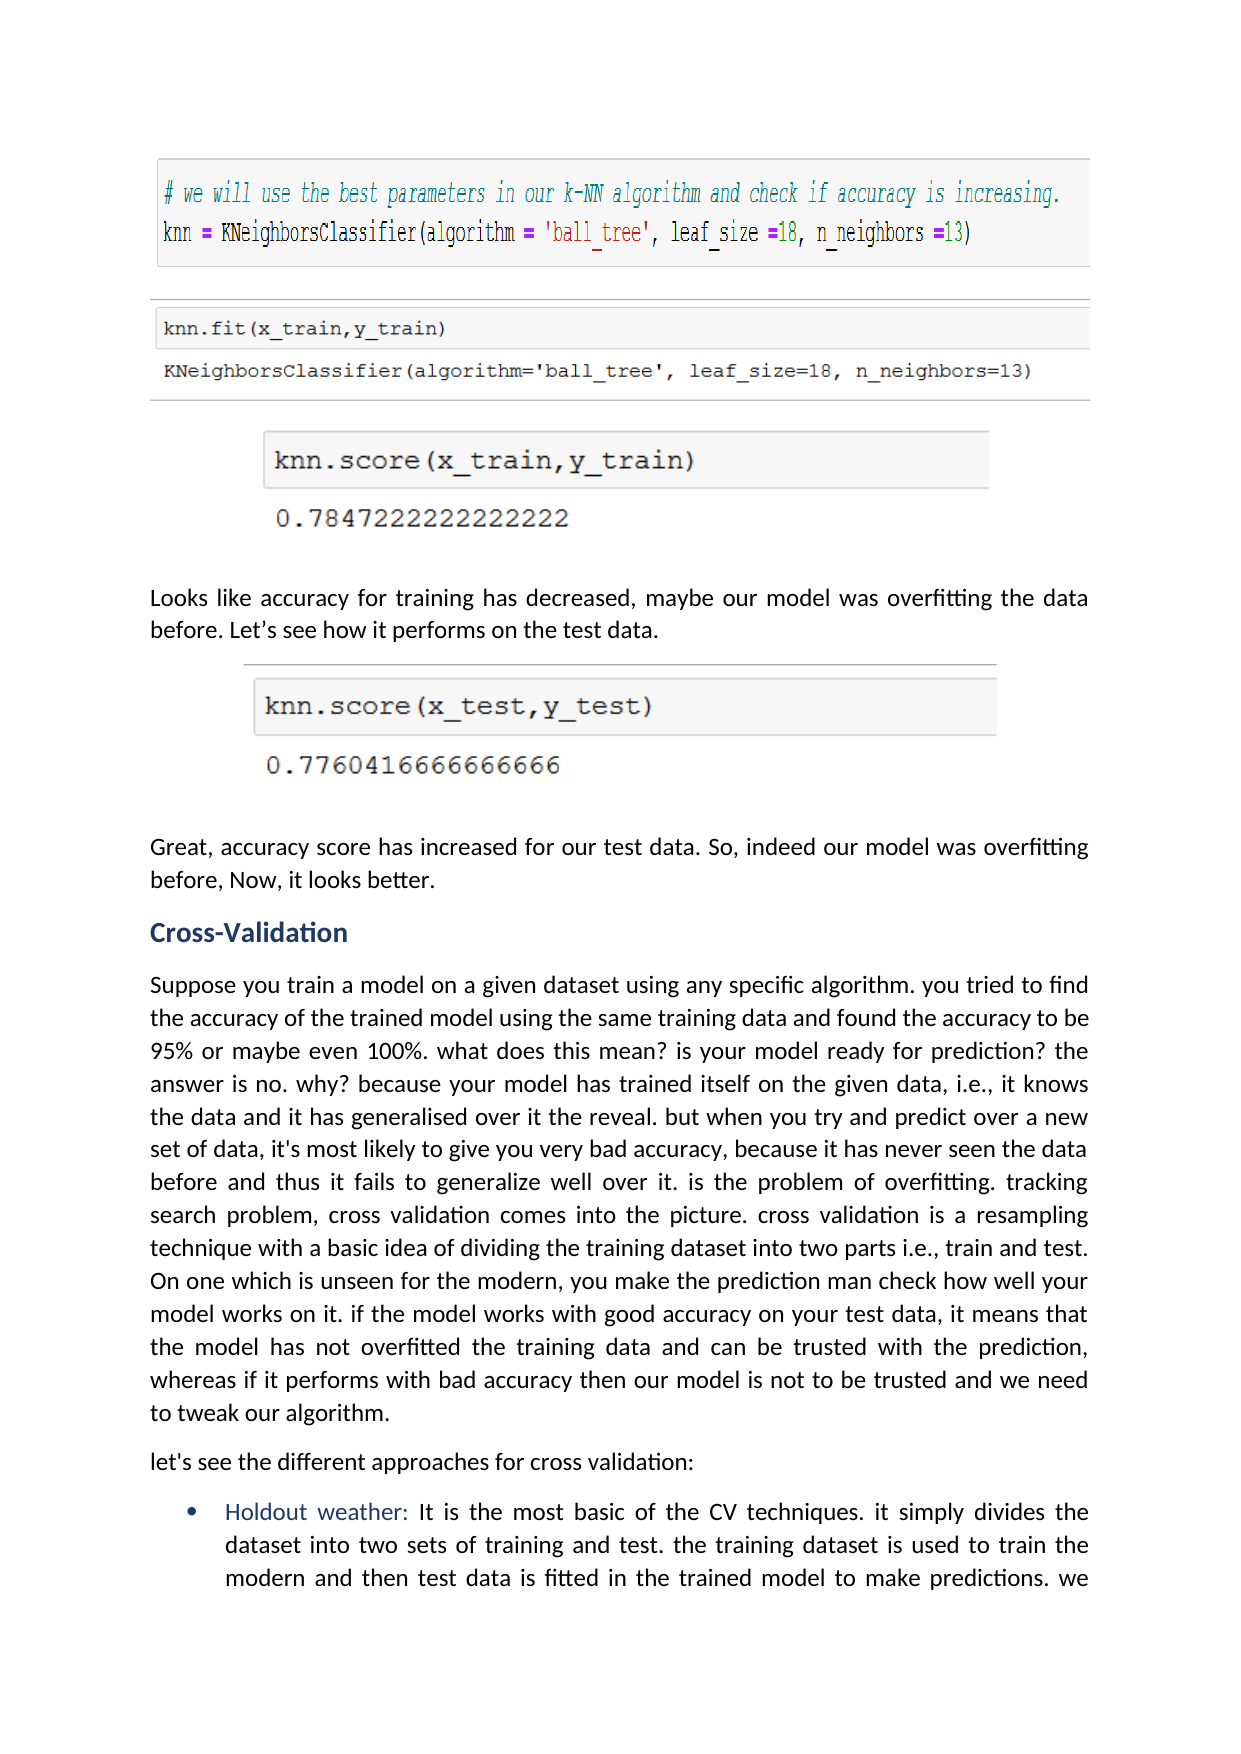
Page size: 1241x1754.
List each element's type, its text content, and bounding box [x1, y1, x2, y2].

text Cross-Validation [150, 914, 1090, 949]
text Great, accuracy score has increased for our test data. So, indeed our model was overfitting before, Now, it looks better. [150, 831, 1090, 895]
text let's see the different approaches for cross validation: [150, 1447, 1090, 1477]
picture [150, 299, 1091, 402]
text Suppose you train a model on a given dataset using any specific algorithm. you tried to find the accuracy of the trained model using the same training data and found the accuracy to be 95% or maybe even 100%. what does this mean? is your model ready for prediction? the answer is no. why? because your model has trained itself on the given data, i.e., it knows the data and it has generalised over it the reveal. but when you try and predict over a new set of data, it's most likely to give you very bad accuracy, because it has never seen the data before and thus it fails to generalize well over it. is the problem of overfitting. tracking search problem, cross validation comes into the picture. cross validation is a resampling technique with a basic idea of dividing the training dataset into two parts i.e., train and test. On one which is unseen for the modern, you make the prediction man check how well your model works on it. if the model works with good accuracy on your test data, it means that the model has not overfitted the training data and can be trusted with the prediction, whereas if it performs with bad accuracy then our model is not to be trusted and we need to tweak our algorithm. [150, 969, 1090, 1427]
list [187, 1496, 1090, 1592]
picture [150, 150, 1091, 281]
picture [243, 664, 997, 813]
text Looks like accuracy for training has decreased, maybe our model was overfitting the data before. Let’s see how it performs on the test data. [150, 582, 1090, 645]
picture [251, 420, 989, 563]
